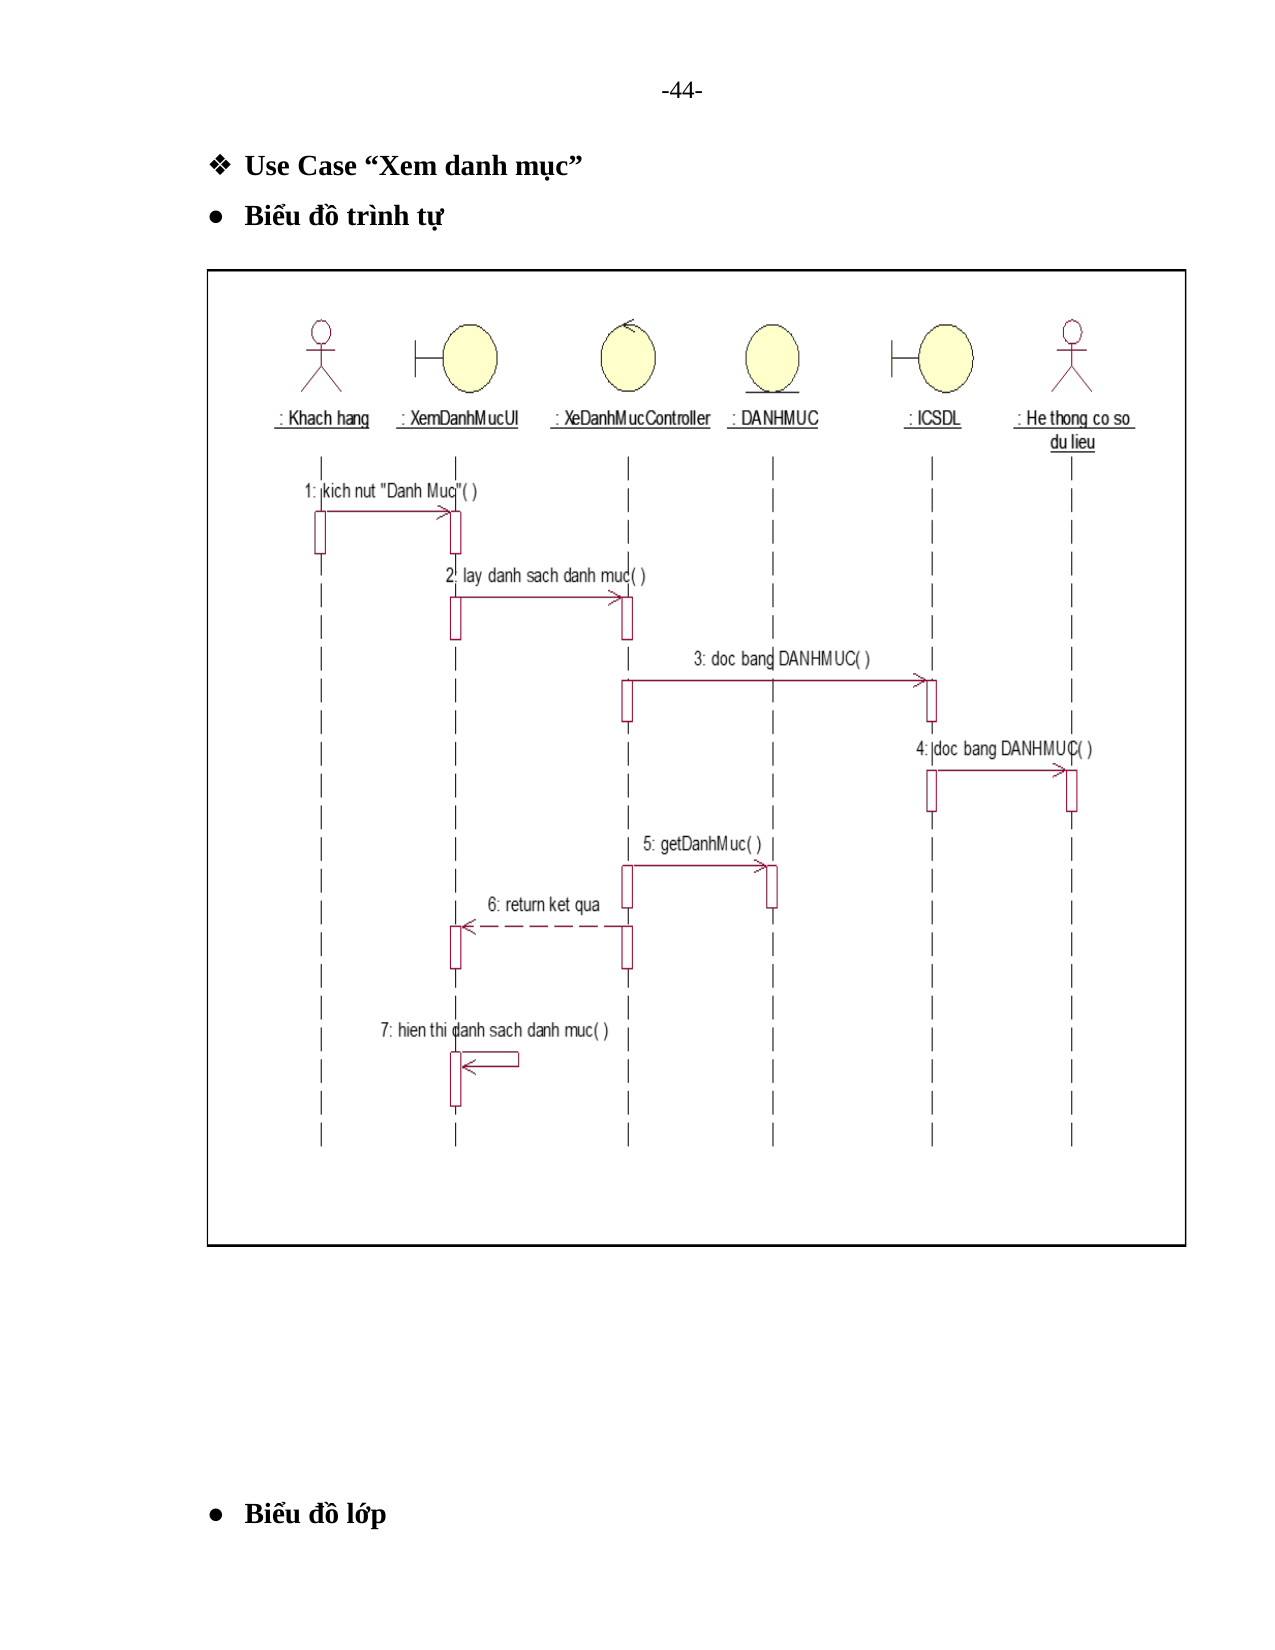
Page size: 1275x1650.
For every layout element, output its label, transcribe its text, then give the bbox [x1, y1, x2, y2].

list Biểu đồ trình tự [207, 198, 1157, 232]
picture [206, 269, 1187, 1247]
list Use Case “Xem danh mục” [207, 148, 1157, 181]
list Biểu đồ lớp [207, 1496, 1157, 1529]
